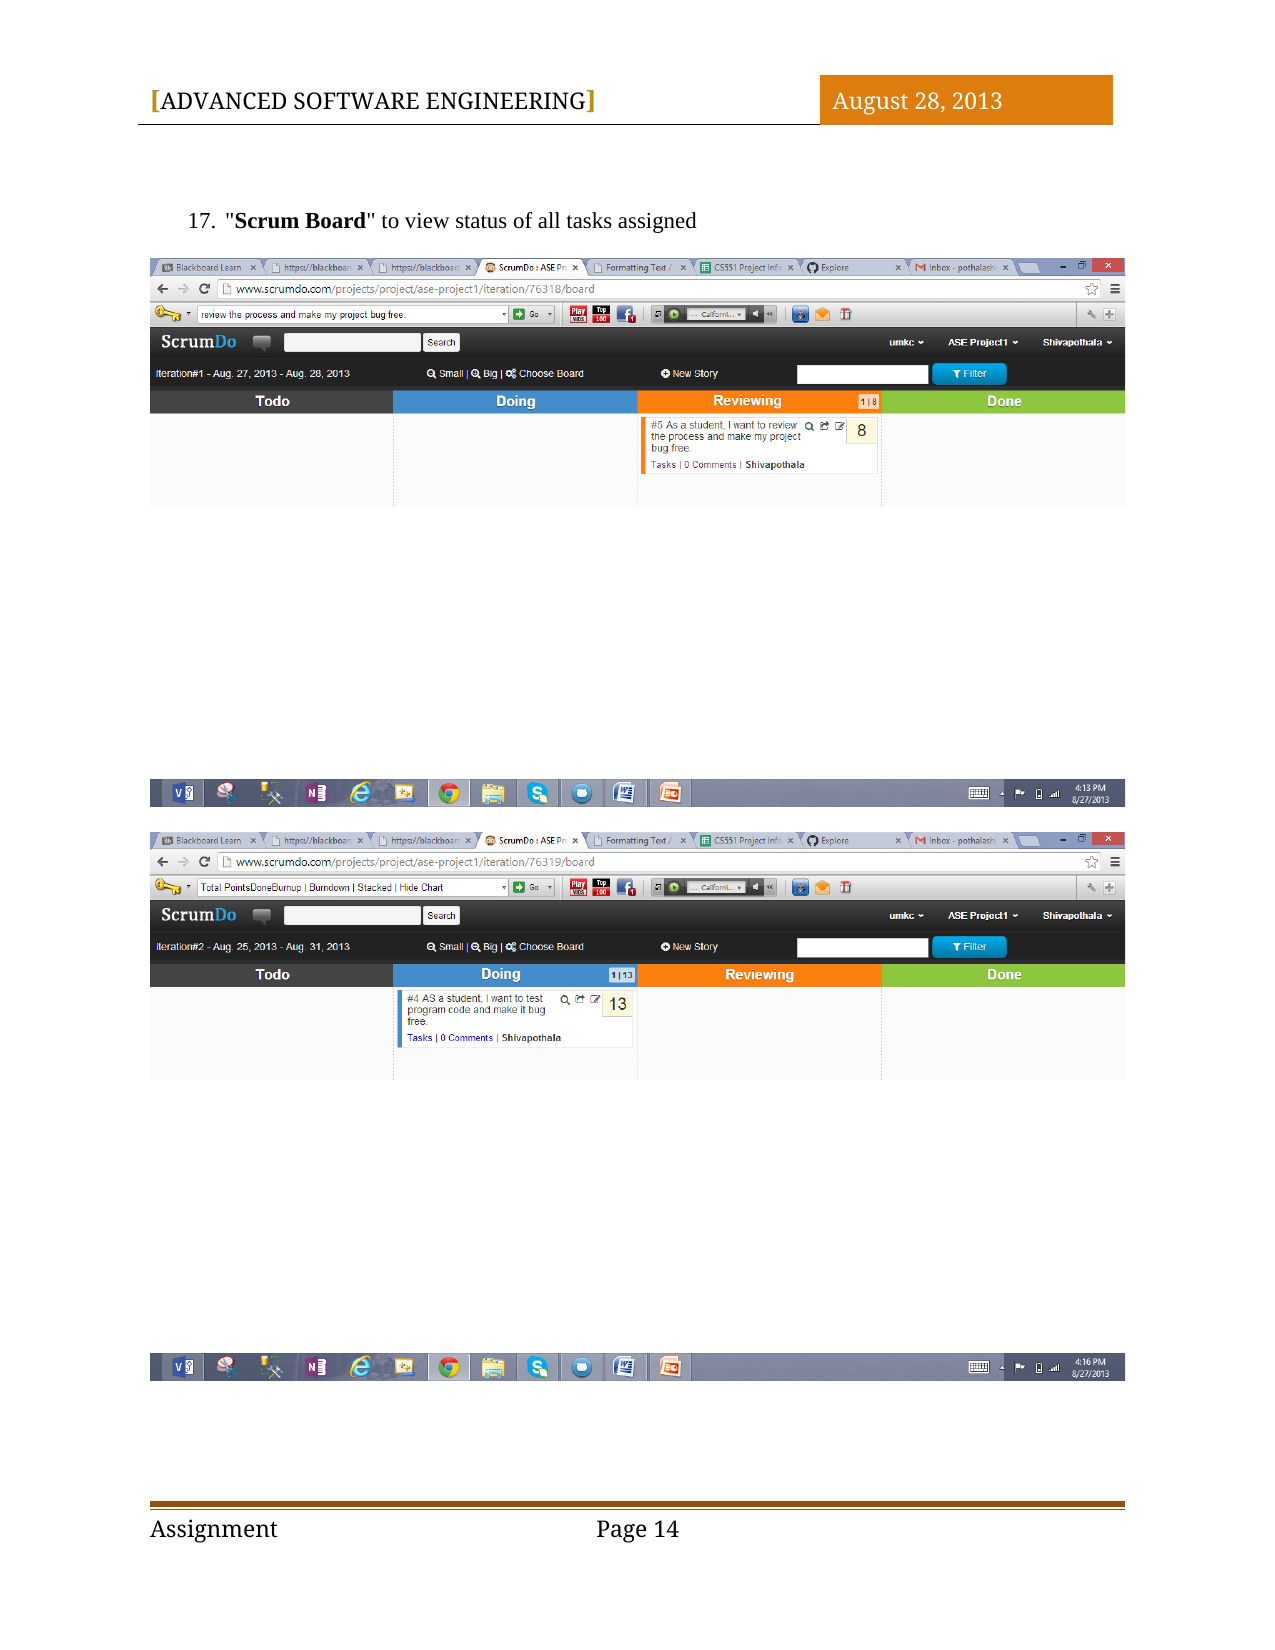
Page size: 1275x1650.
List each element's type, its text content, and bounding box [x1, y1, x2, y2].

picture [150, 832, 1125, 1381]
list "Scrum Board" to view status of all tasks assigned [187, 207, 1125, 234]
picture [150, 258, 1125, 807]
